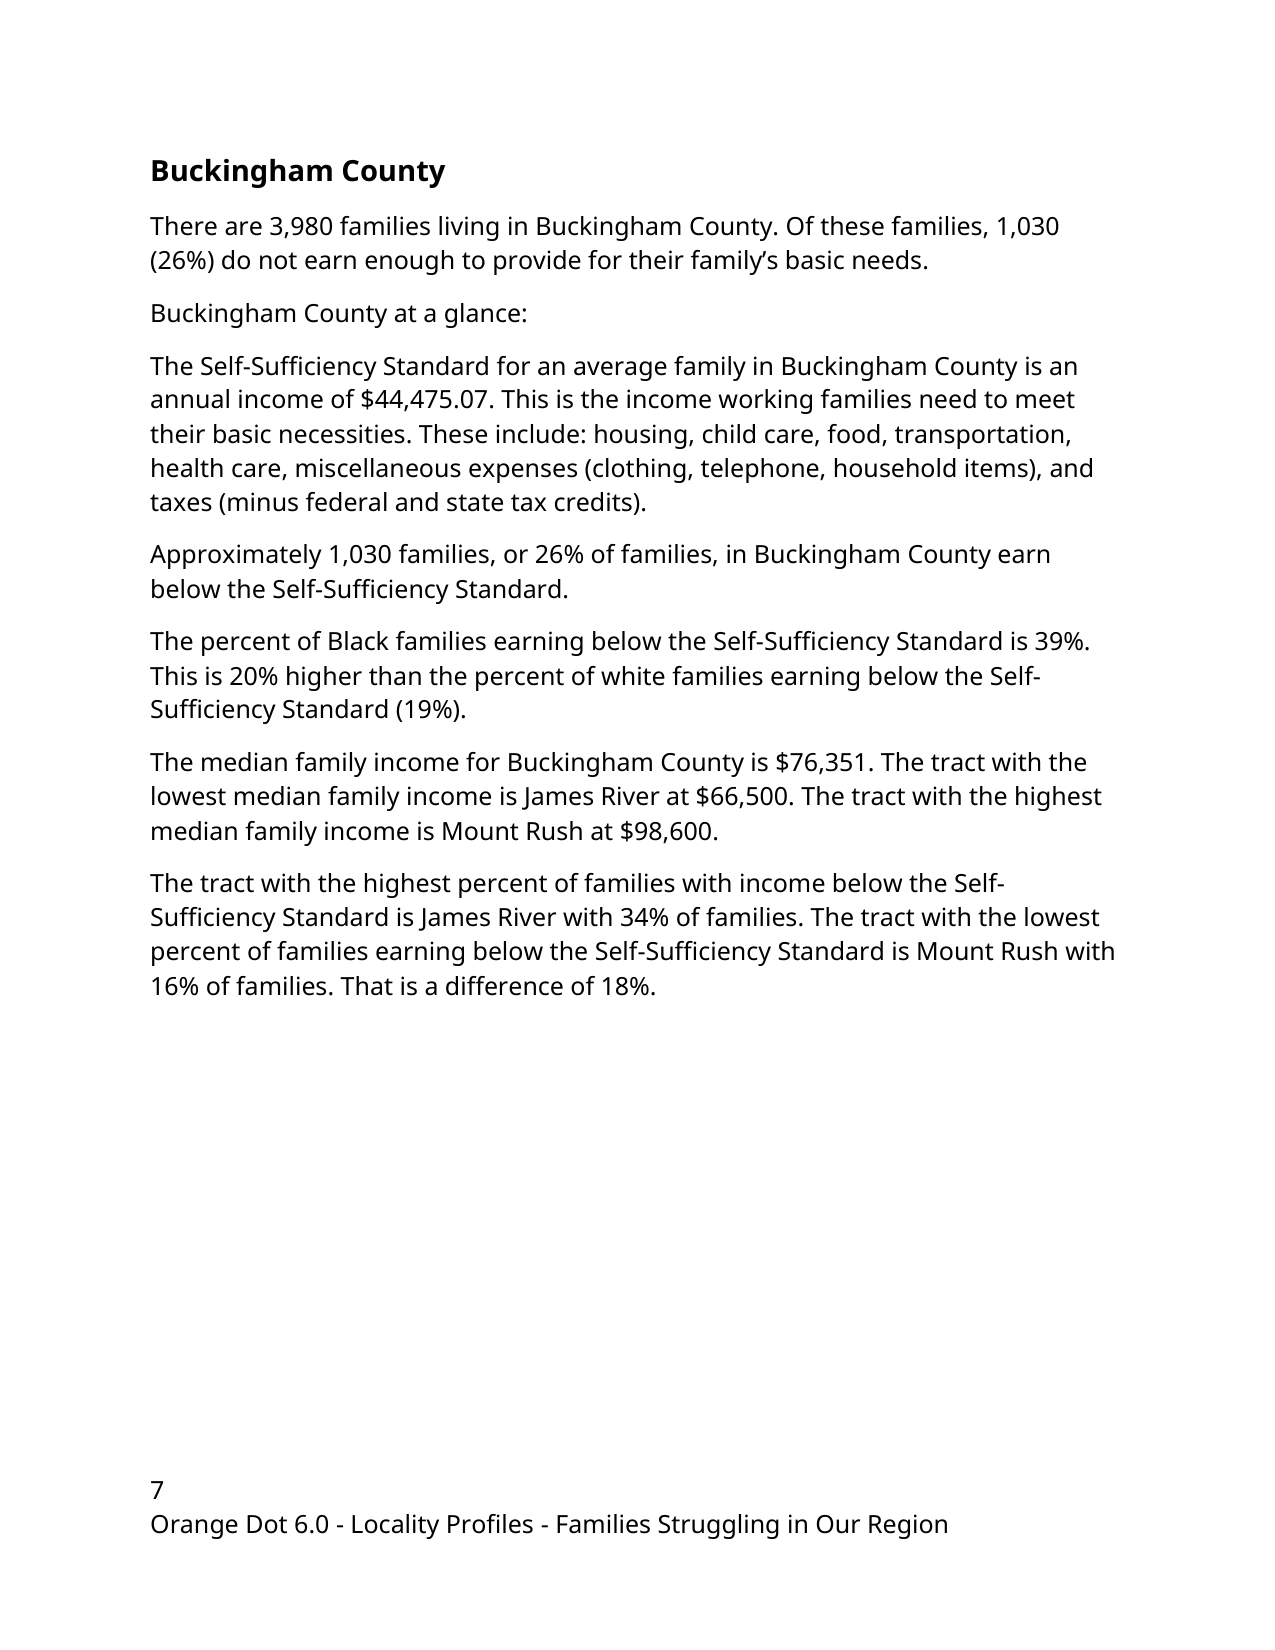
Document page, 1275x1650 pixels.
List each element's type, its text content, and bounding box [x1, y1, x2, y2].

text Buckingham County at a glance: [150, 295, 1125, 329]
text The median family income for Buckingham County is $76,351. The tract with the lowest median family income is James River at $66,500. The tract with the highest median family income is Mount Rush at $98,600. [150, 745, 1125, 847]
text Approximately 1,030 families, or 26% of families, in Buckingham County earn below the Self-Sufficiency Standard. [150, 537, 1125, 605]
text There are 3,980 families living in Buckingham County. Of these families, 1,030 (26%) do not earn enough to provide for their family’s basic needs. [150, 208, 1125, 277]
text The percent of Black families earning below the Self-Sufficiency Standard is 39%. This is 20% higher than the percent of white families earning below the Self-Sufficiency Standard (19%). [150, 624, 1125, 726]
text The tract with the highest percent of families with income below the Self-Sufficiency Standard is James River with 34% of families. The tract with the lowest percent of families earning below the Self-Sufficiency Standard is Mount Rush with 16% of families. That is a difference of 18%. [150, 866, 1125, 1002]
subtitle Buckingham County [150, 150, 1125, 190]
text The Self-Sufficiency Standard for an average family in Buckingham County is an annual income of $44,475.07. This is the income working families need to meet their basic necessities. These include: housing, child care, food, transportation, health care, miscellaneous expenses (clothing, telephone, household items), and taxes (minus federal and state tax credits). [150, 348, 1125, 518]
